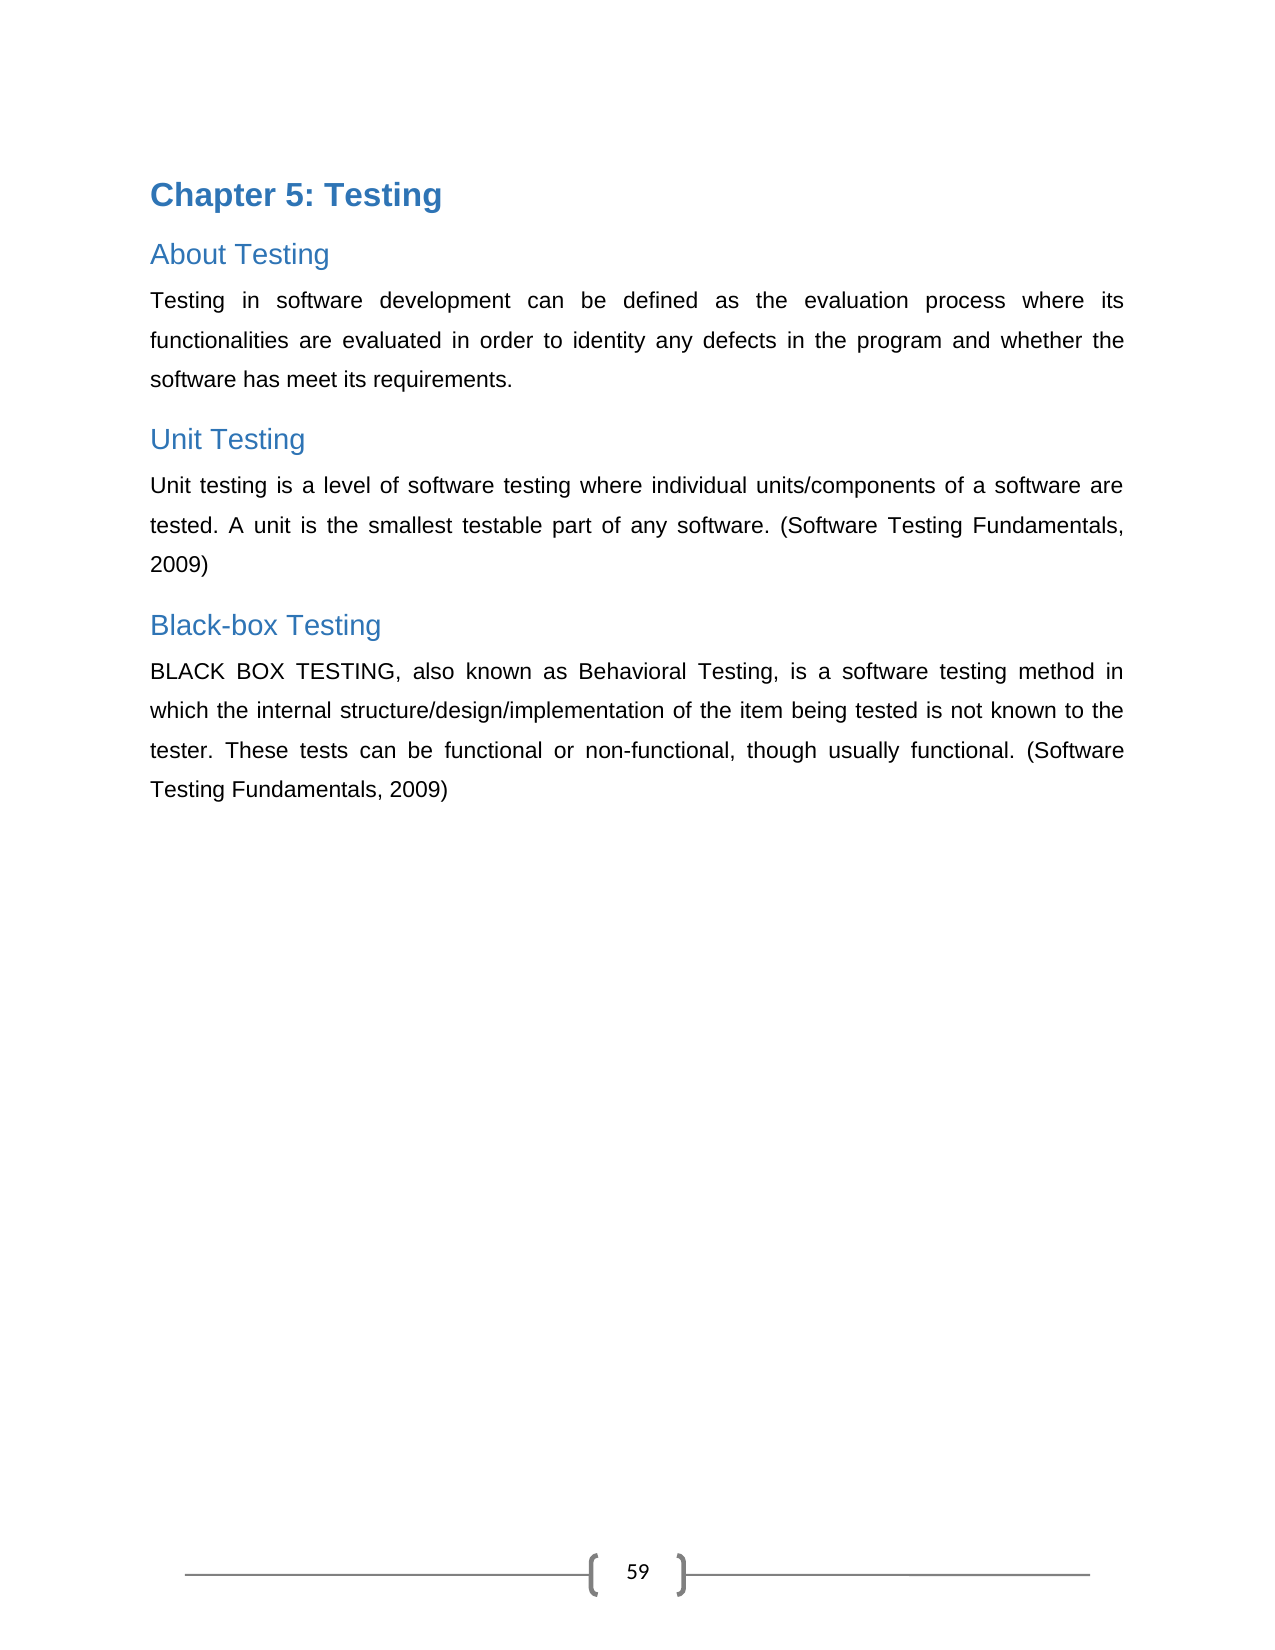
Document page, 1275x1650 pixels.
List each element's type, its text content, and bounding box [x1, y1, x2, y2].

text BLACK BOX TESTING, also known as Behavioral Testing, is a software testing method in which the internal structure/design/implementation of the item being tested is not known to the tester. These tests can be functional or non-functional, though usually functional. (Software Testing Fundamentals, 2009) [150, 658, 1125, 803]
text Testing in software development can be defined as the evaluation process where its functionalities are evaluated in order to identity any defects in the program and whether the software has meet its requirements. [150, 287, 1125, 392]
text Chapter 5: Testing [150, 175, 1125, 213]
text About Testing [150, 237, 1125, 270]
text Black-box Testing [150, 608, 1125, 641]
text Unit testing is a level of software testing where individual units/components of a software are tested. A unit is the smallest testable part of any software. (Software Testing Fundamentals, 2009) [150, 472, 1125, 578]
text Unit Testing [150, 422, 1125, 456]
